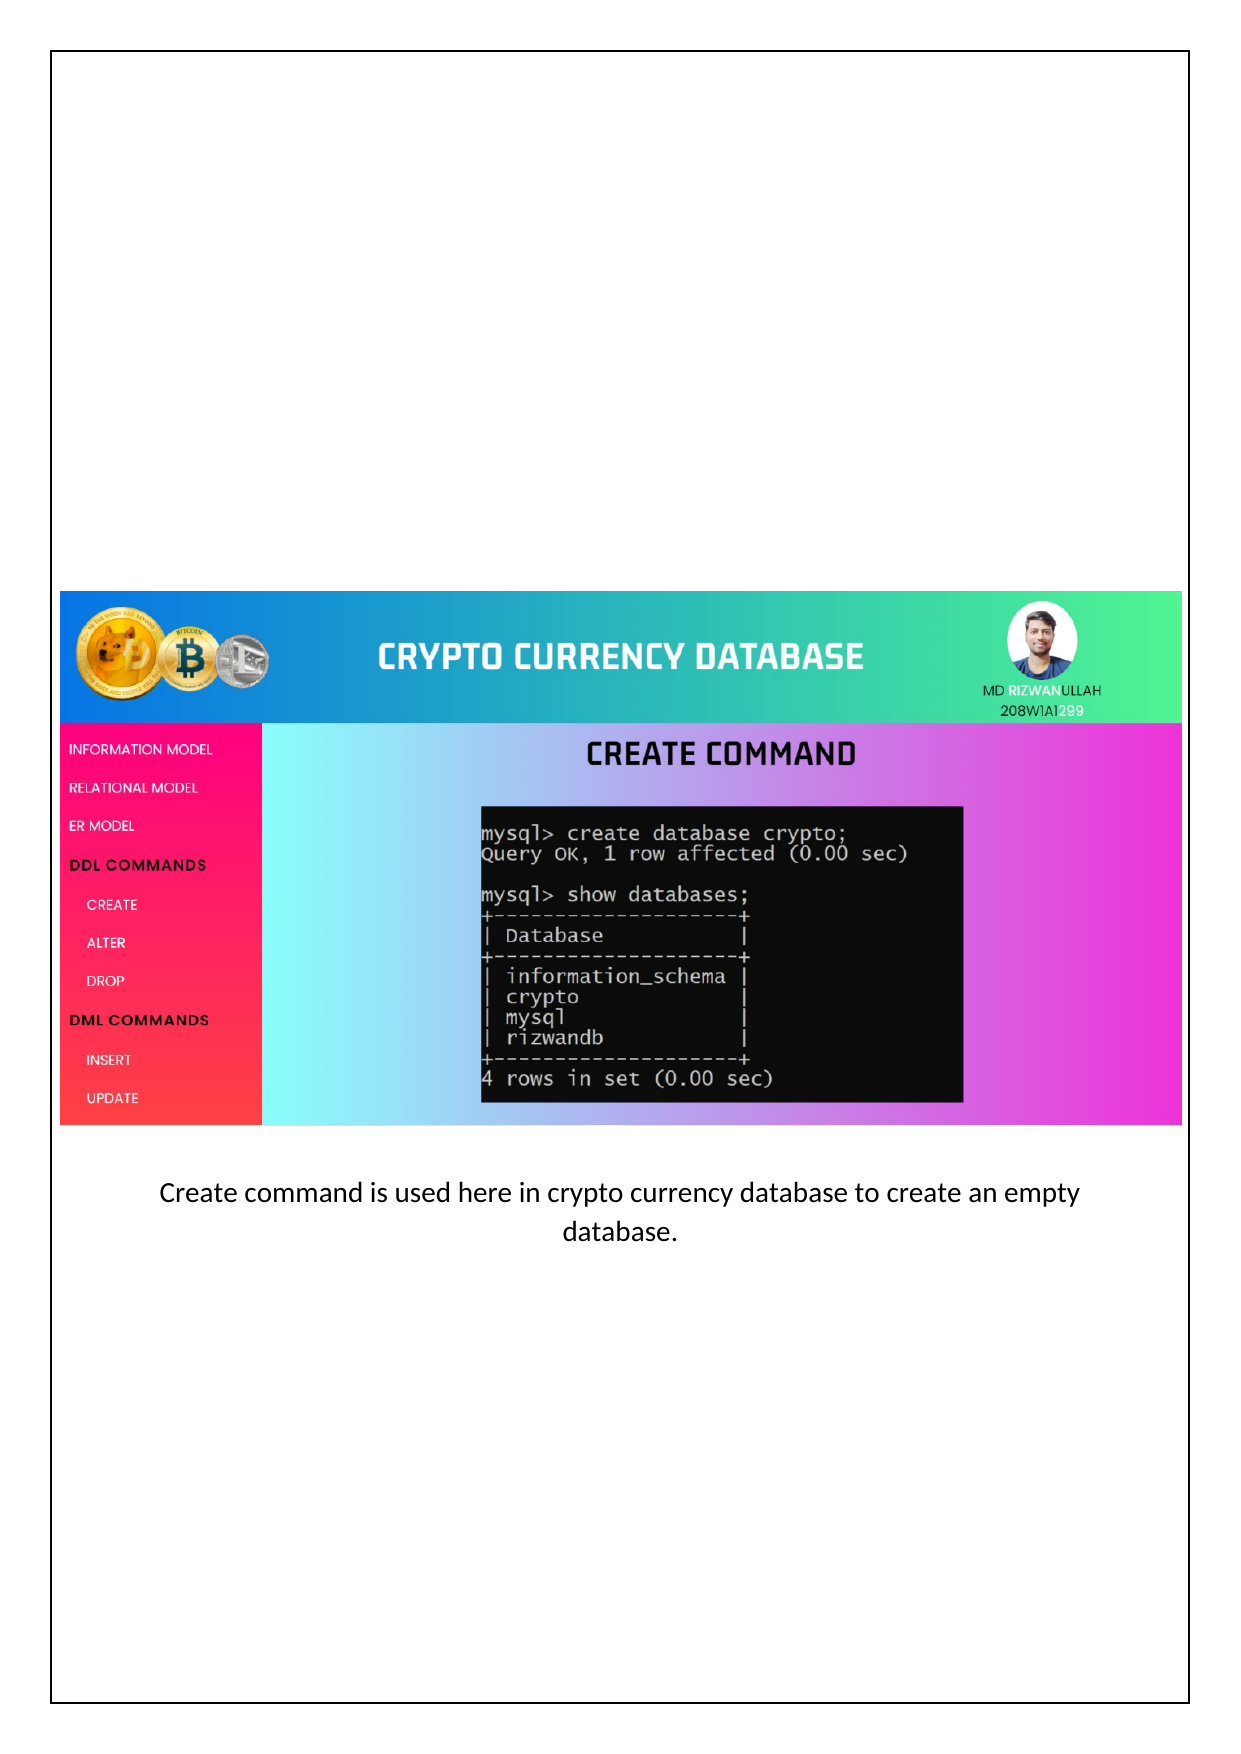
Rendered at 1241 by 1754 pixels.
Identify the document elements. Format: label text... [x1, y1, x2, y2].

picture [60, 591, 1182, 1126]
text Create command is used here in crypto currency database to create an empty database. [150, 1174, 1090, 1248]
